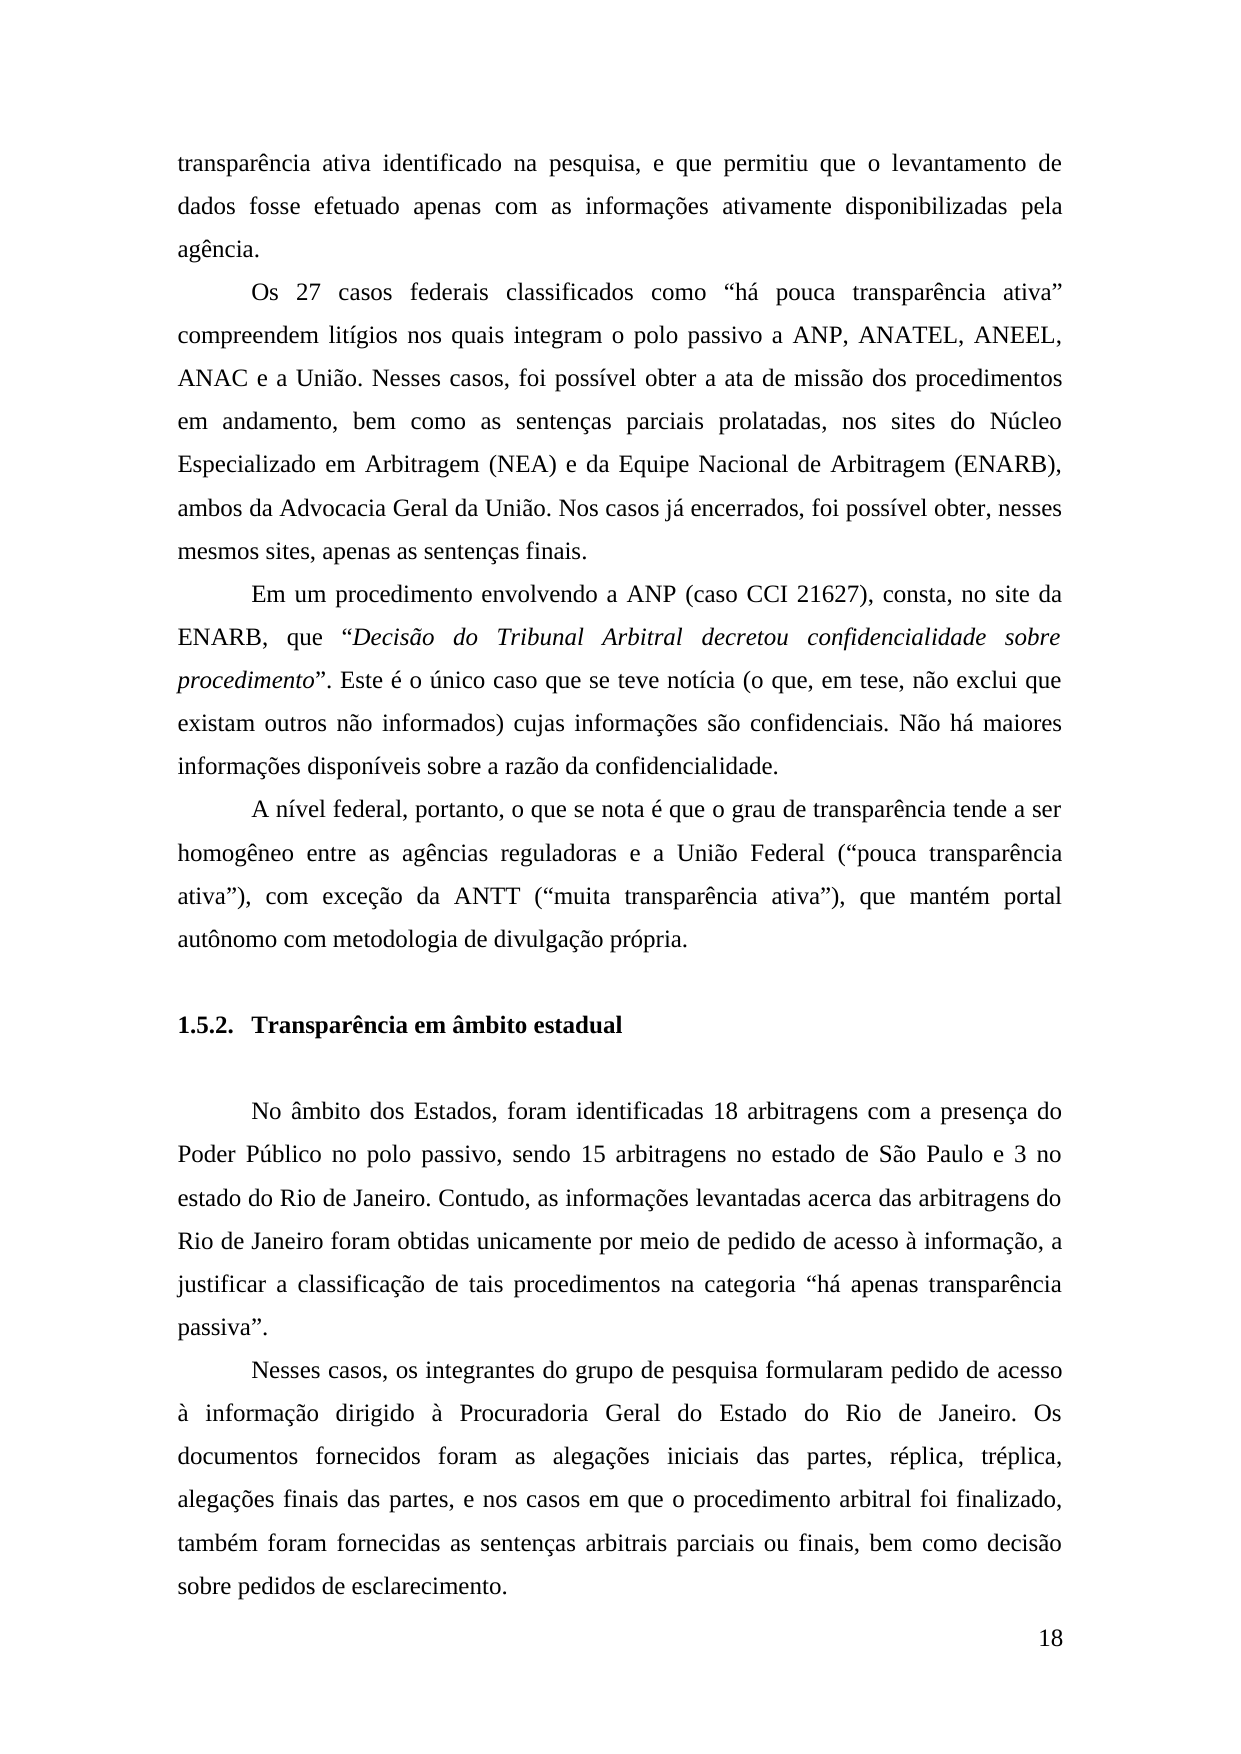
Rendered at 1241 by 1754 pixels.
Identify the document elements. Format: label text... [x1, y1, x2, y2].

text A nível federal, portanto, o que se nota é que o grau de transparência tende a ser homogêneo entre as agências reguladoras e a União Federal (“pouca transparência ativa”), com exceção da ANTT (“muita transparência ativa”), que mantém portal autônomo com metodologia de divulgação própria. [177, 794, 1063, 953]
subtitle Transparência em âmbito estadual [177, 1010, 1063, 1039]
text No âmbito dos Estados, foram identificadas 18 arbitragens com a presença do Poder Público no polo passivo, sendo 15 arbitragens no estado de São Paulo e 3 no estado do Rio de Janeiro. Contudo, as informações levantadas acerca das arbitragens do Rio de Janeiro foram obtidas unicamente por meio de pedido de acesso à informação, a justificar a classificação de tais procedimentos na categoria “há apenas transparência passiva”. [177, 1096, 1063, 1341]
text Em um procedimento envolvendo a ANP (caso CCI 21627), consta, no site da ENARB, que “Decisão do Tribunal Arbitral decretou confidencialidade sobre procedimento”. Este é o único caso que se teve notícia (o que, em tese, não exclui que existam outros não informados) cujas informações são confidenciais. Não há maiores informações disponíveis sobre a razão da confidencialidade. [177, 579, 1063, 780]
text Os 27 casos federais classificados como “há pouca transparência ativa” compreendem litígios nos quais integram o polo passivo a ANP, ANATEL, ANEEL, ANAC e a União. Nesses casos, foi possível obter a ata de missão dos procedimentos em andamento, bem como as sentenças parciais prolatadas, nos sites do Núcleo Especializado em Arbitragem (NEA) e da Equipe Nacional de Arbitragem (ENARB), ambos da Advocacia Geral da União. Nos casos já encerrados, foi possível obter, nesses mesmos sites, apenas as sentenças finais. [177, 277, 1063, 564]
text Nesses casos, os integrantes do grupo de pesquisa formularam pedido de acesso à informação dirigido à Procuradoria Geral do Estado do Rio de Janeiro. Os documentos fornecidos foram as alegações iniciais das partes, réplica, tréplica, alegações finais das partes, e nos casos em que o procedimento arbitral foi finalizado, também foram fornecidas as sentenças arbitrais parciais ou finais, bem como decisão sobre pedidos de esclarecimento. [177, 1355, 1063, 1599]
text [177, 148, 1063, 263]
